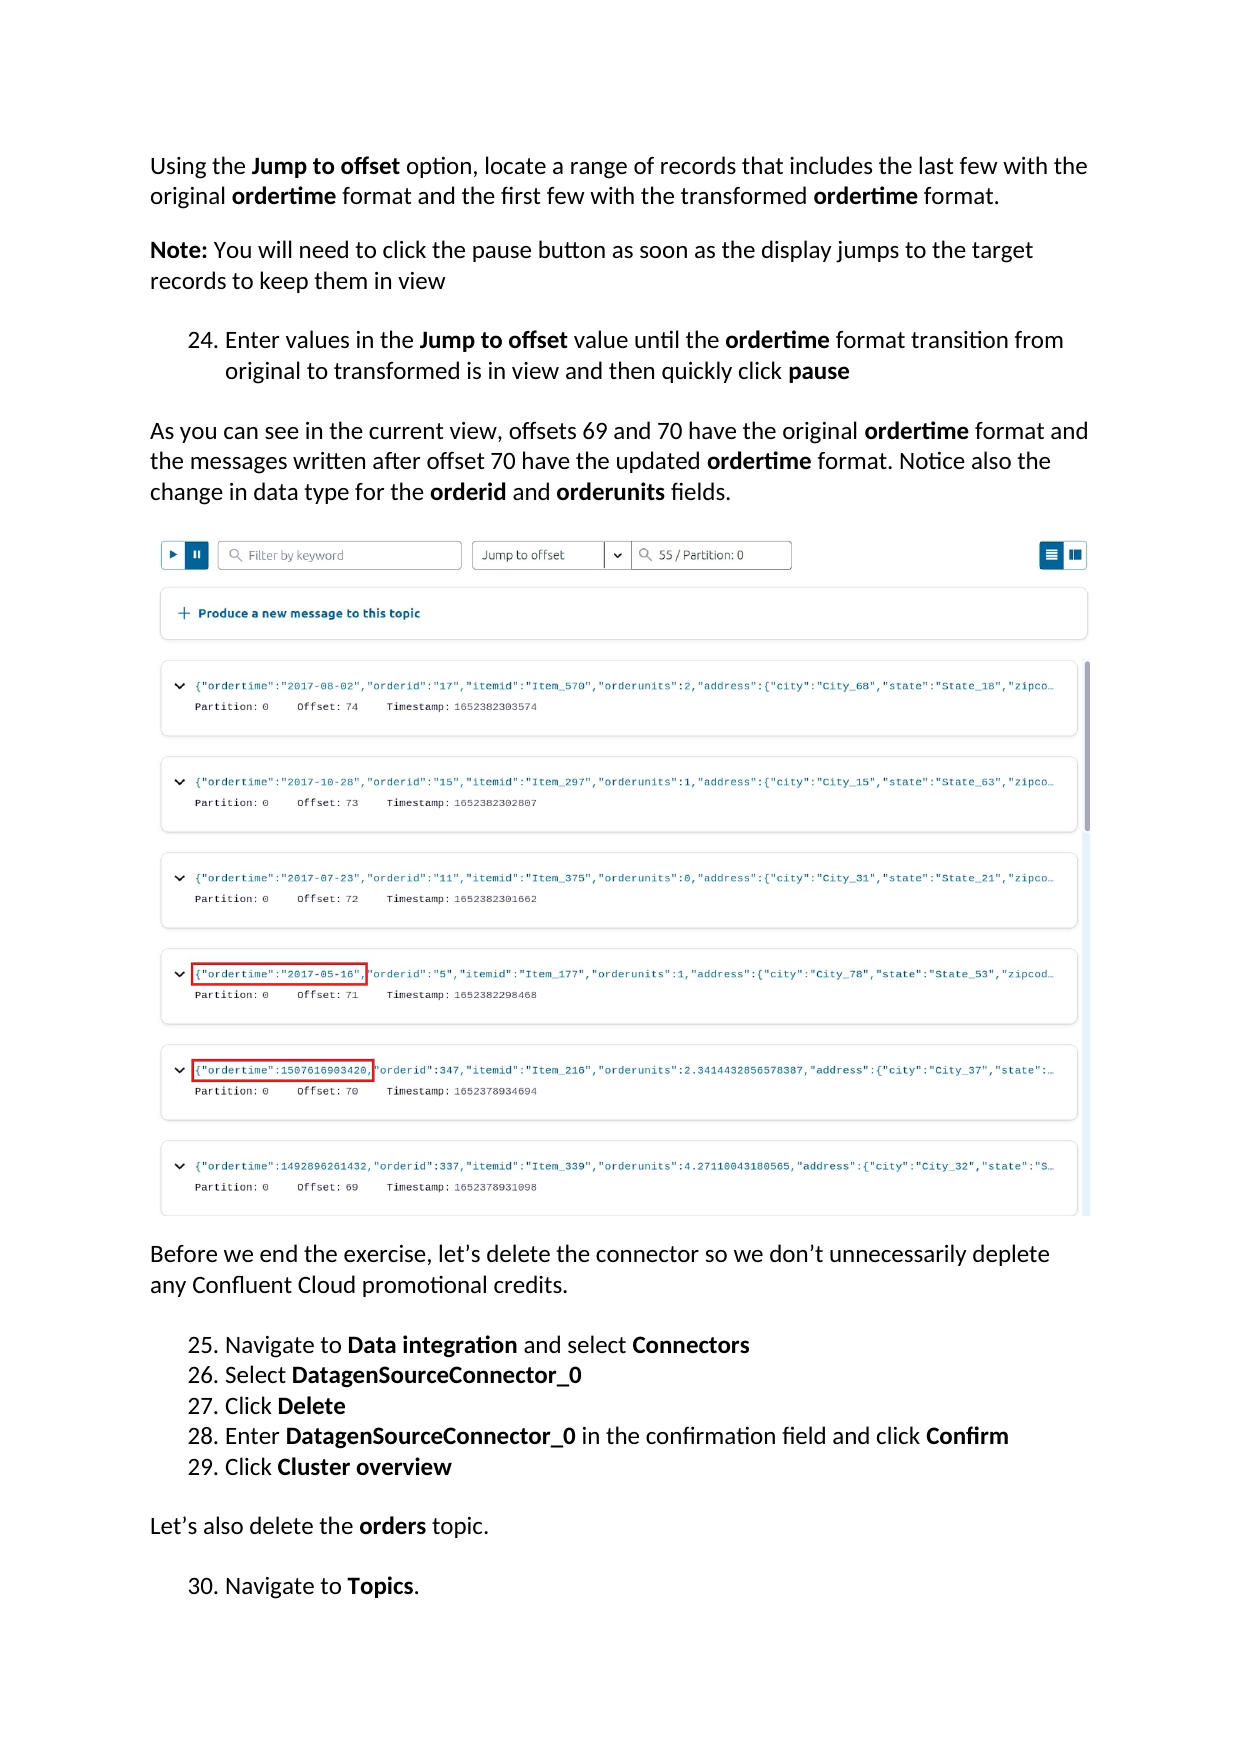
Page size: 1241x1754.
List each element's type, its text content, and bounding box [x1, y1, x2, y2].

text As you can see in the current view, offsets 69 and 70 have the original ordertime format and the messages written after offset 70 have the updated ordertime format. Notice also the change in data type for the orderid and orderunits fields. [150, 415, 1090, 506]
text Using the Jump to offset option, locate a range of records that includes the last few with the original ordertime format and the first few with the transformed ordertime format. [150, 150, 1090, 211]
list Navigate to Topics. [187, 1570, 1090, 1601]
list Click Cluster overview [187, 1451, 1090, 1481]
list Enter DatagenSourceConnector_0 in the confirmation field and click Confirm [187, 1420, 1090, 1451]
list Click Delete [187, 1390, 1090, 1420]
picture [150, 530, 1091, 1216]
list Enter values in the Jump to offset value until the ordertime format transition from original to transformed is in view and then quickly click pause [187, 325, 1090, 386]
list Select DatagenSourceConnector_0 [187, 1359, 1090, 1390]
text Note: You will need to click the pause button as soon as the display jumps to the target records to keep them in view [150, 234, 1090, 296]
text Let’s also delete the orders topic. [150, 1511, 1090, 1541]
list Navigate to Data integration and select Connectors [187, 1329, 1090, 1359]
text Before we end the exercise, let’s delete the connector so we don’t unnecessarily deplete any Confluent Cloud promotional credits. [150, 1238, 1090, 1299]
